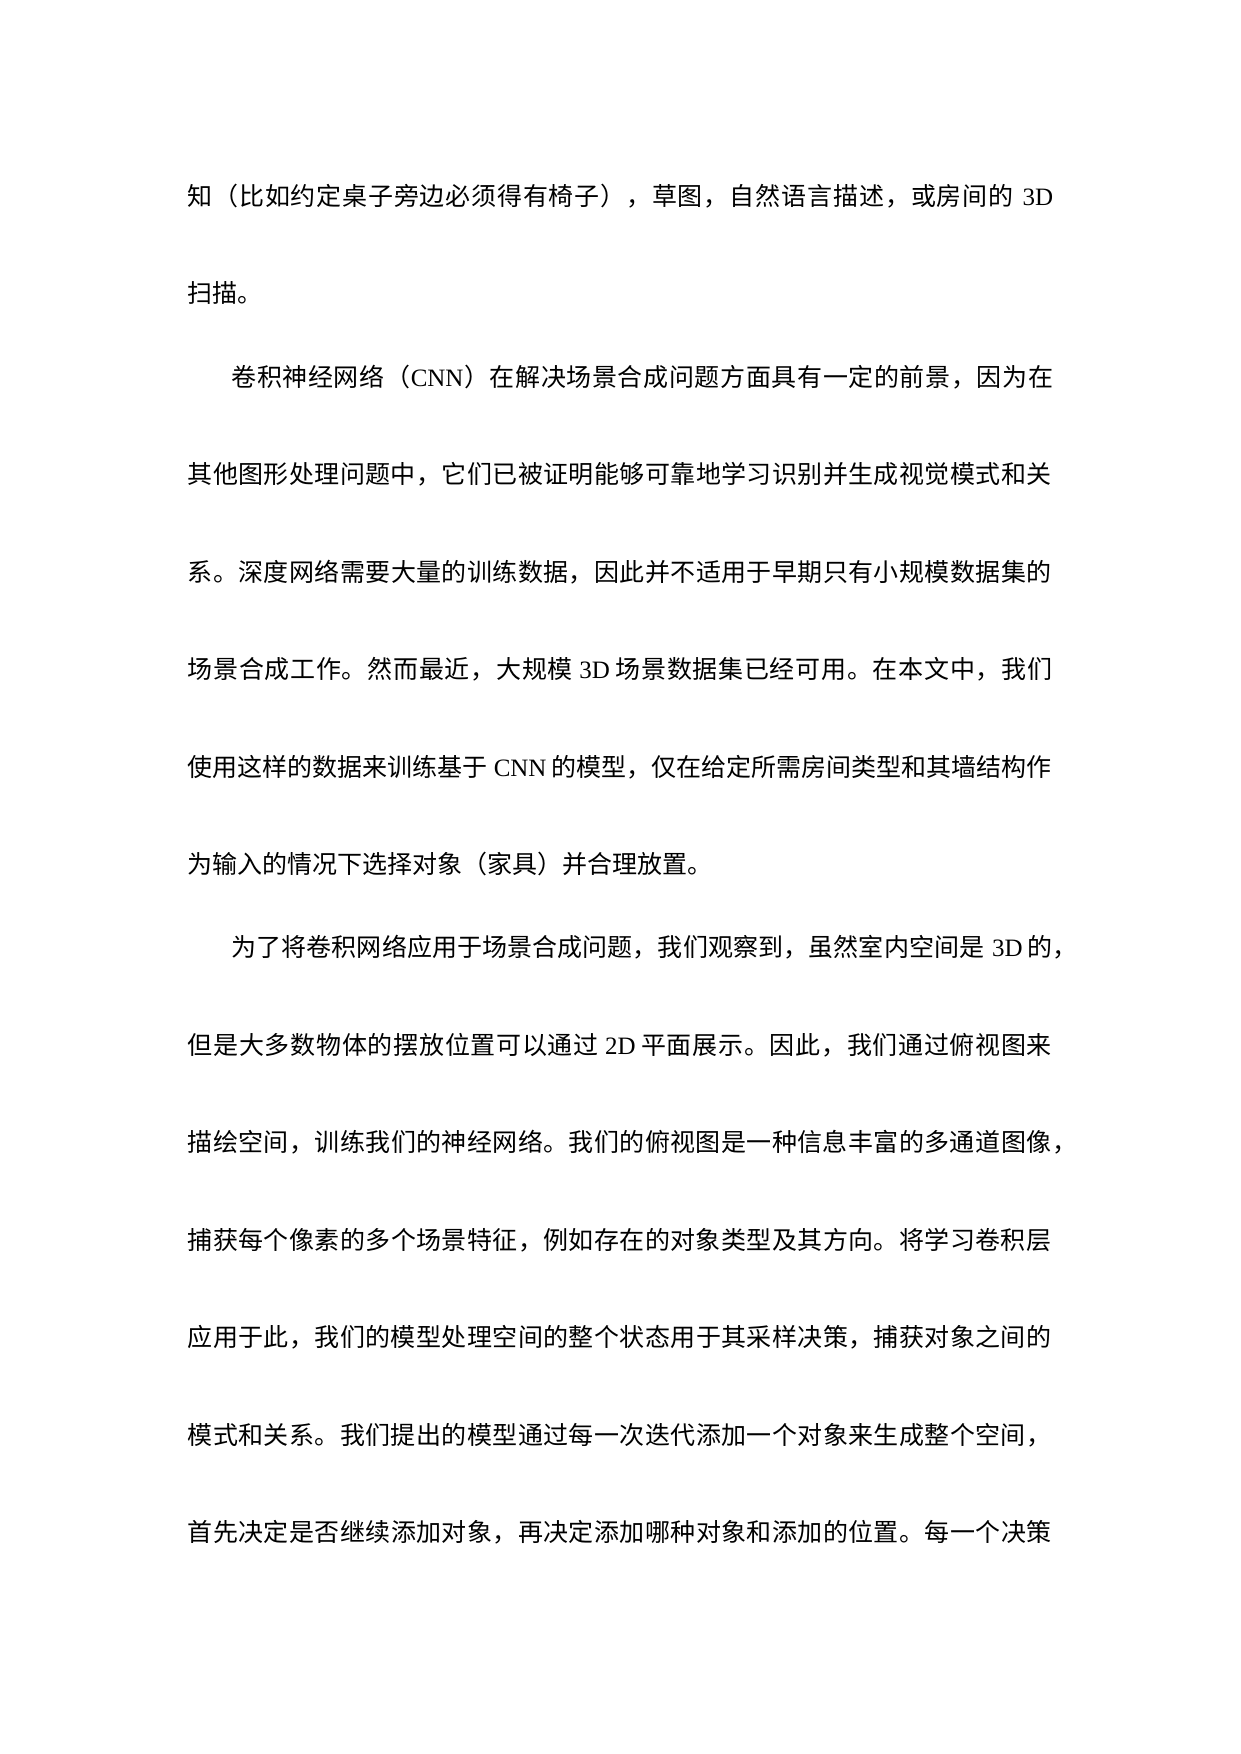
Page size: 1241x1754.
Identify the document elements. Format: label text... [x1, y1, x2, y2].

text 卷积神经网络（CNN）在解决场景合成问题方面具有一定的前景，因为在其他图形处理问题中，它们已被证明能够可靠地学习识别并生成视觉模式和关系。深度网络需要大量的训练数据，因此并不适用于早期只有小规模数据集的场景合成工作。然而最近，大规模3D场景数据集已经可用。在本文中，我们使用这样的数据来训练基于CNN的模型，仅在给定所需房间类型和其墙结构作为输入的情况下选择对象（家具）并合理放置。 [187, 343, 1053, 895]
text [187, 913, 1053, 1563]
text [187, 162, 1053, 324]
